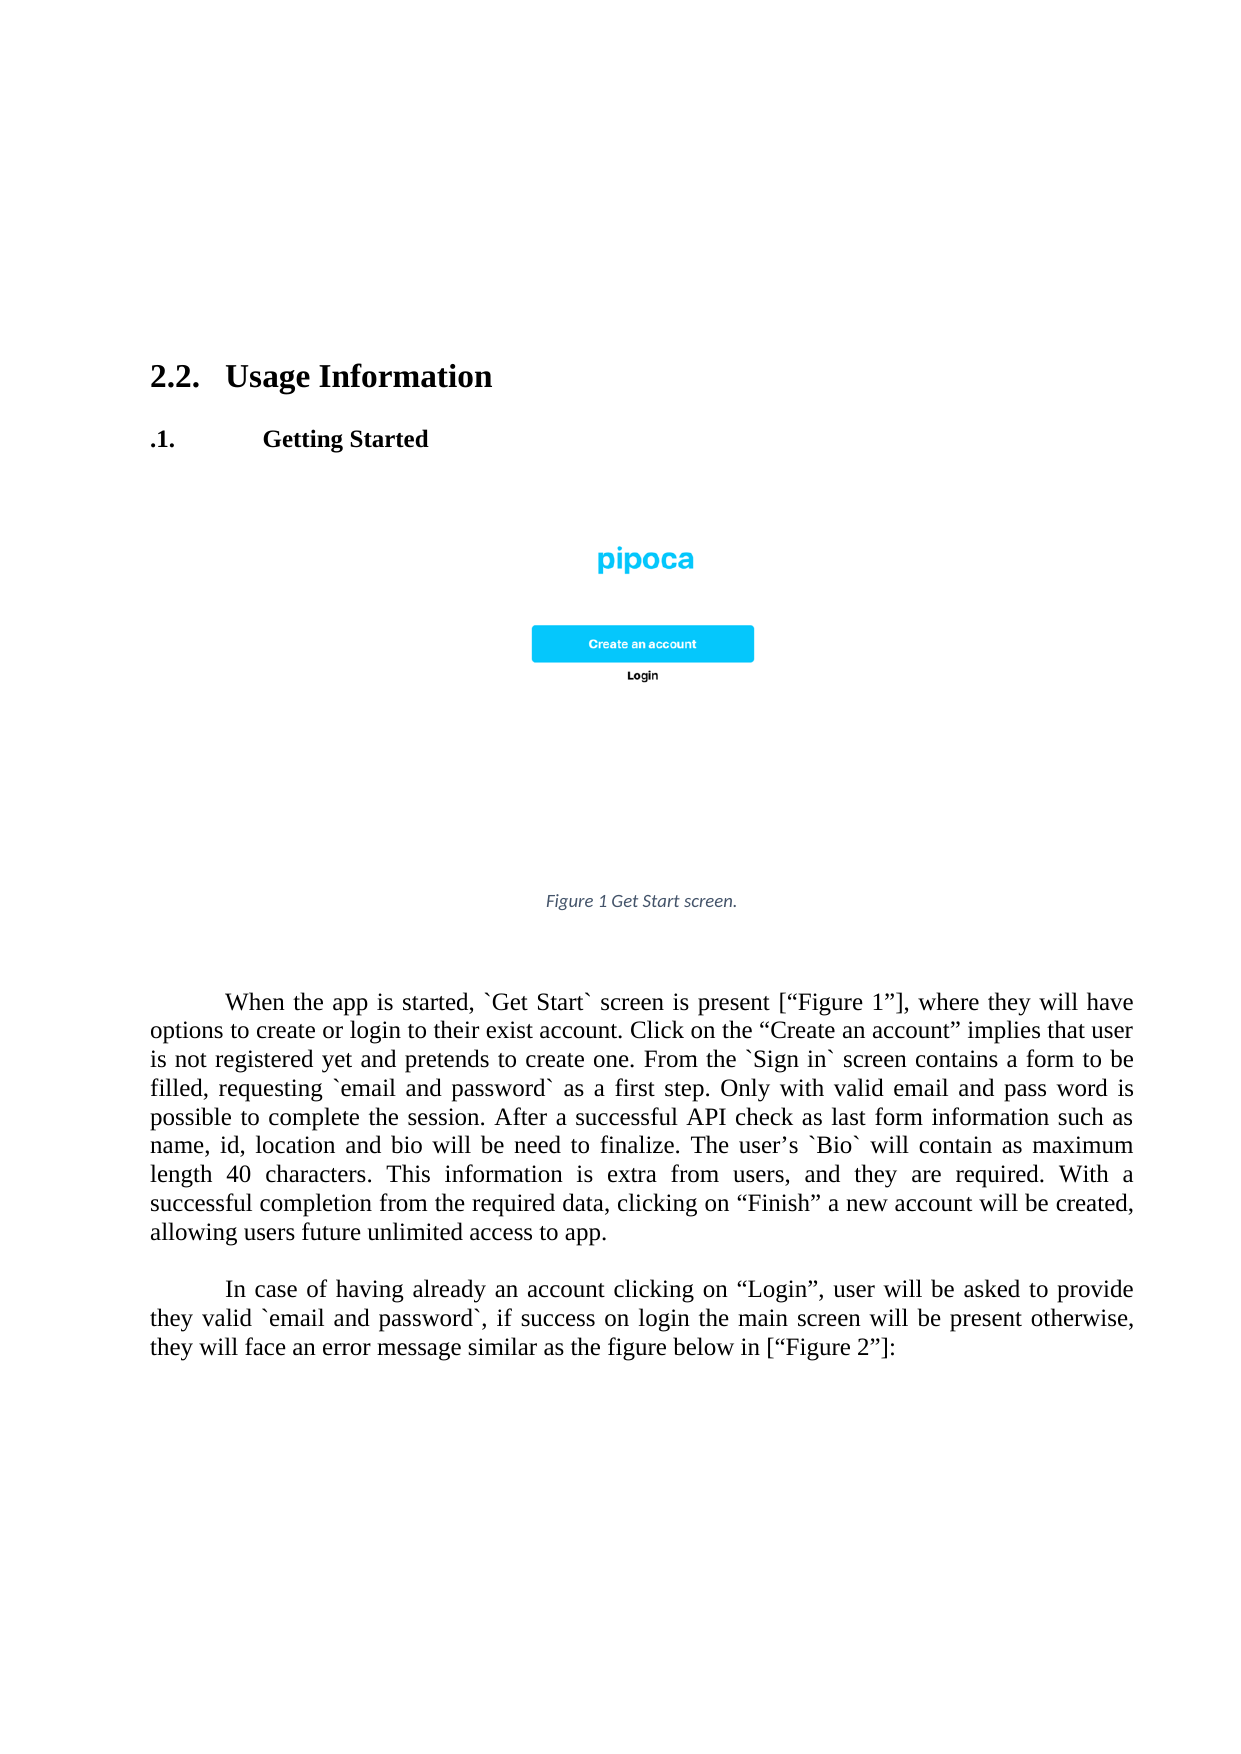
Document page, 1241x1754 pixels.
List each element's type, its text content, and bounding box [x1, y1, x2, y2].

text Figure 1 Get Start screen. [150, 889, 1135, 912]
text In case of having already an account clicking on “Login”, user will be asked to provide they valid `email and password`, if success on login the main screen will be present otherwise, they will face an error message similar as the figure below in [“Figure 2”]: [150, 1274, 1135, 1360]
subtitle Getting Started [150, 424, 1135, 453]
subtitle Usage Information [150, 356, 1135, 394]
text When the app is started, `Get Start` screen is present [“Figure 1”], where they will have options to create or login to their exist account. Click on the “Create an account” implies that user is not registered yet and pretends to create one. From the `Sign in` screen contains a form to be filled, requesting `email and password` as a first step. Only with valid email and pass word is possible to complete the session. After a successful API check as last form information such as name, id, location and bio will be need to finalize. The user’s `Bio` will contain as maximum length 40 characters. This information is extra from users, and they are required. With a successful completion from the required data, clicking on “Finish” a new account will be created, allowing users future unlimited access to app. [150, 987, 1135, 1245]
picture [525, 452, 760, 860]
